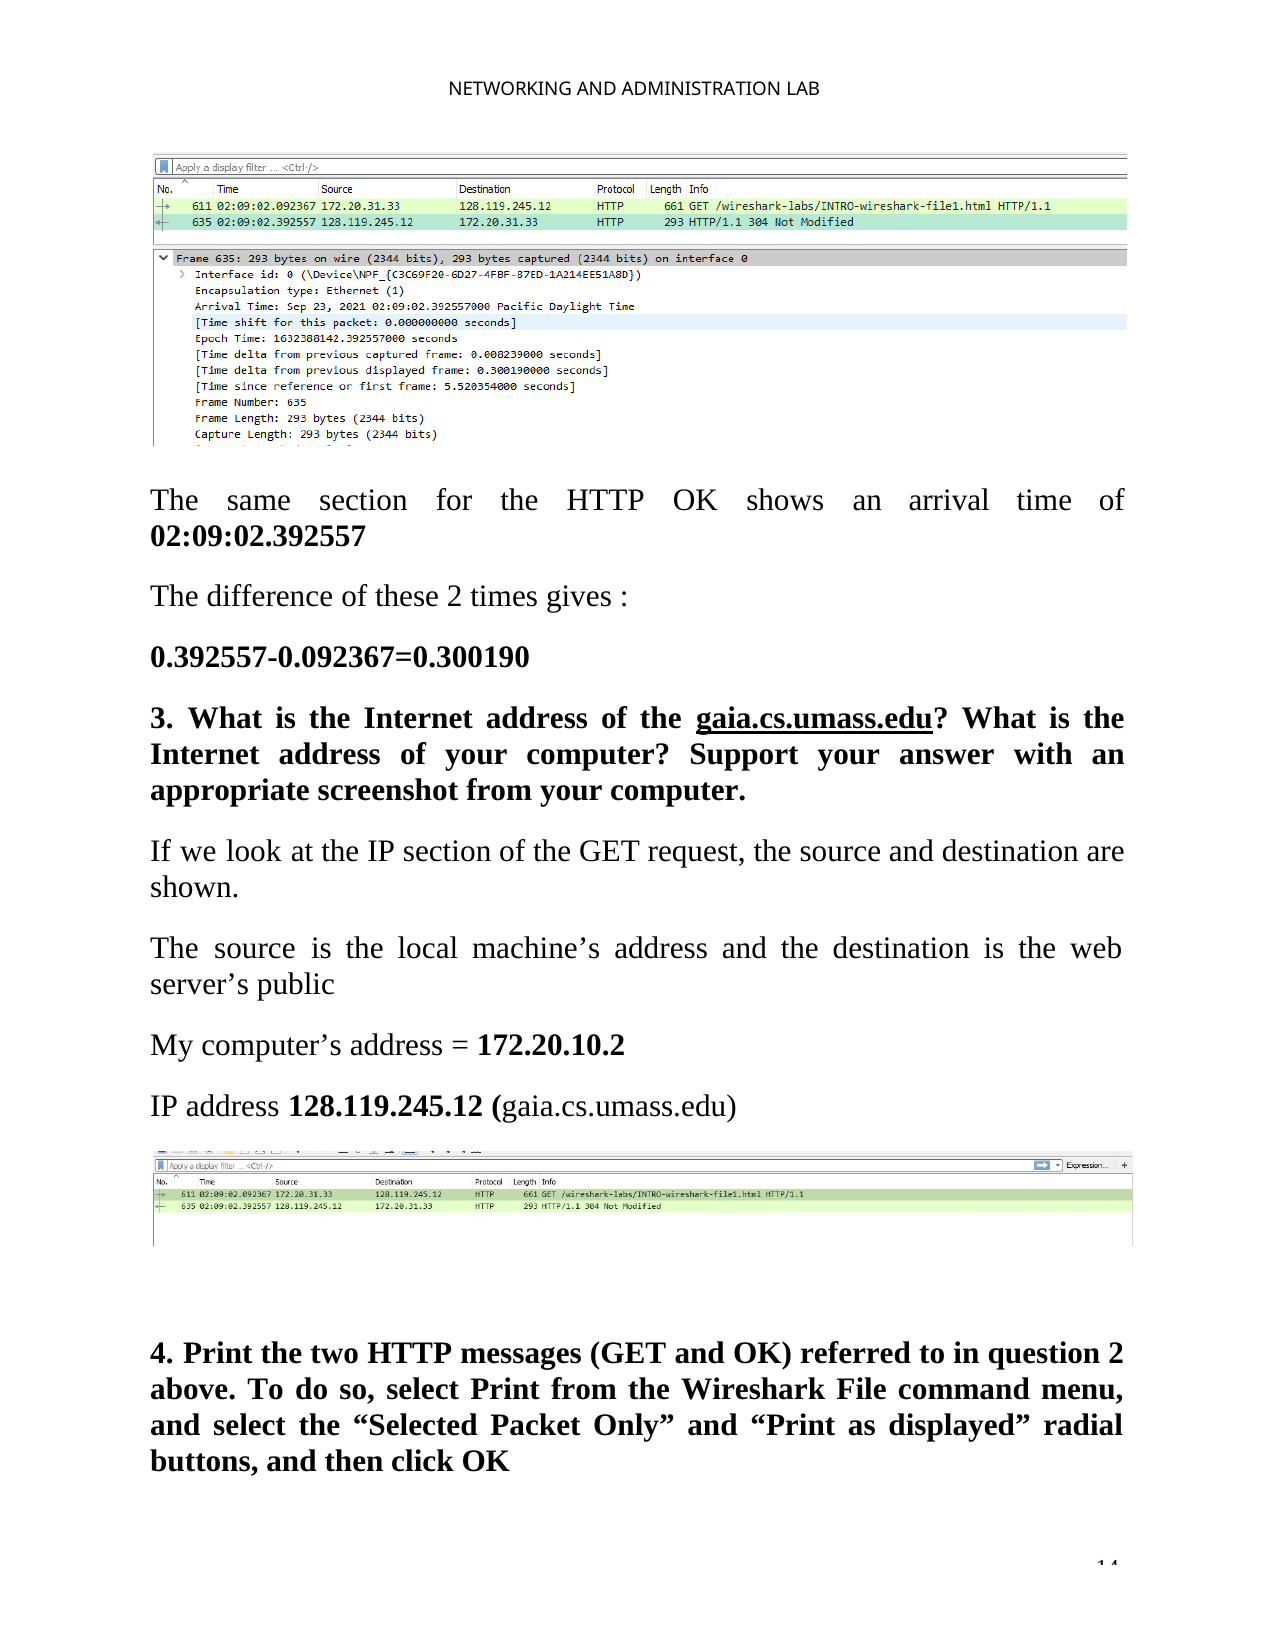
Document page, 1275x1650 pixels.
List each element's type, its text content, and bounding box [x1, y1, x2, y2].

subtitle Print the two HTTP messages (GET and OK) referred to in question 2 above. To do so, select Print from the Wireshark File command menu, and select the “Selected Packet Only” and “Print as displayed” radial buttons, and then click OK [150, 1335, 1125, 1478]
text If we look at the IP section of the GET request, the source and destination are shown. [150, 832, 1181, 904]
picture [153, 152, 1128, 446]
text The difference of these 2 times gives : [150, 578, 1275, 614]
text The source is the local machine’s address and the destination is the web server’s public [150, 929, 1124, 1001]
text The same section for the HTTP OK shows an arrival time of [150, 481, 1275, 517]
text My computer’s address = 172.20.10.2 [150, 1026, 1275, 1062]
picture [153, 1151, 1133, 1246]
text IP address 128.119.245.12 (gaia.cs.umass.edu) [150, 1087, 1275, 1123]
subtitle 0.392557-0.092367=0.300190 [150, 639, 1275, 674]
subtitle 02:09:02.392557 [150, 517, 1275, 553]
list What is the Internet address of the gaia.cs.umass.edu? What is the Internet address of your computer? Support your answer with an appropriate screenshot from your computer. [150, 700, 1125, 807]
